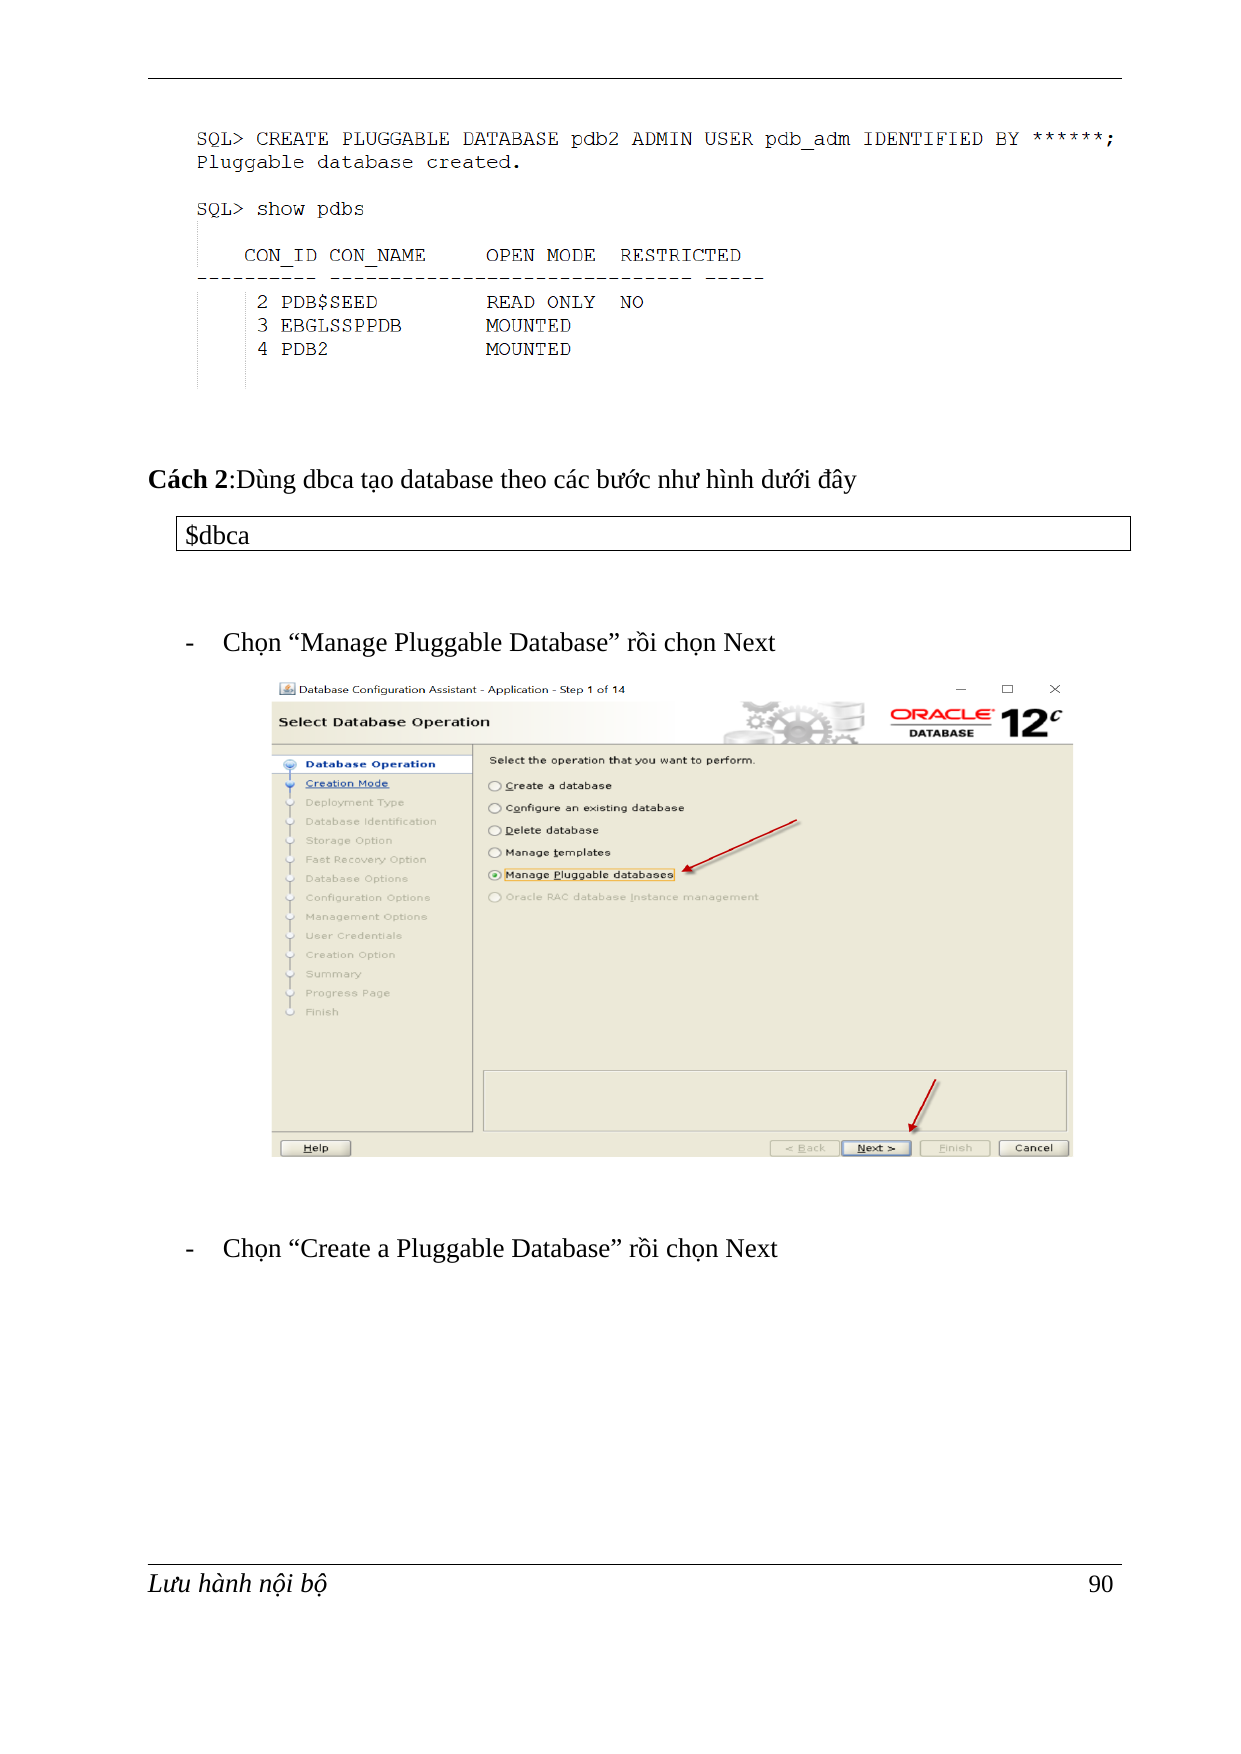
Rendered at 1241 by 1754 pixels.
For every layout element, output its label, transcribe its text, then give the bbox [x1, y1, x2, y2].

list Chọn “Create a Pluggable Database” rồi chọn Next [185, 1232, 1122, 1263]
picture [185, 118, 1129, 389]
text Cách 2:Dùng dbca tạo database theo các bước như hình dưới đây [148, 463, 1122, 494]
text $dbca [177, 517, 1130, 550]
list Chọn “Manage Pluggable Database” rồi chọn Next [185, 626, 1122, 657]
picture [271, 678, 1074, 1157]
